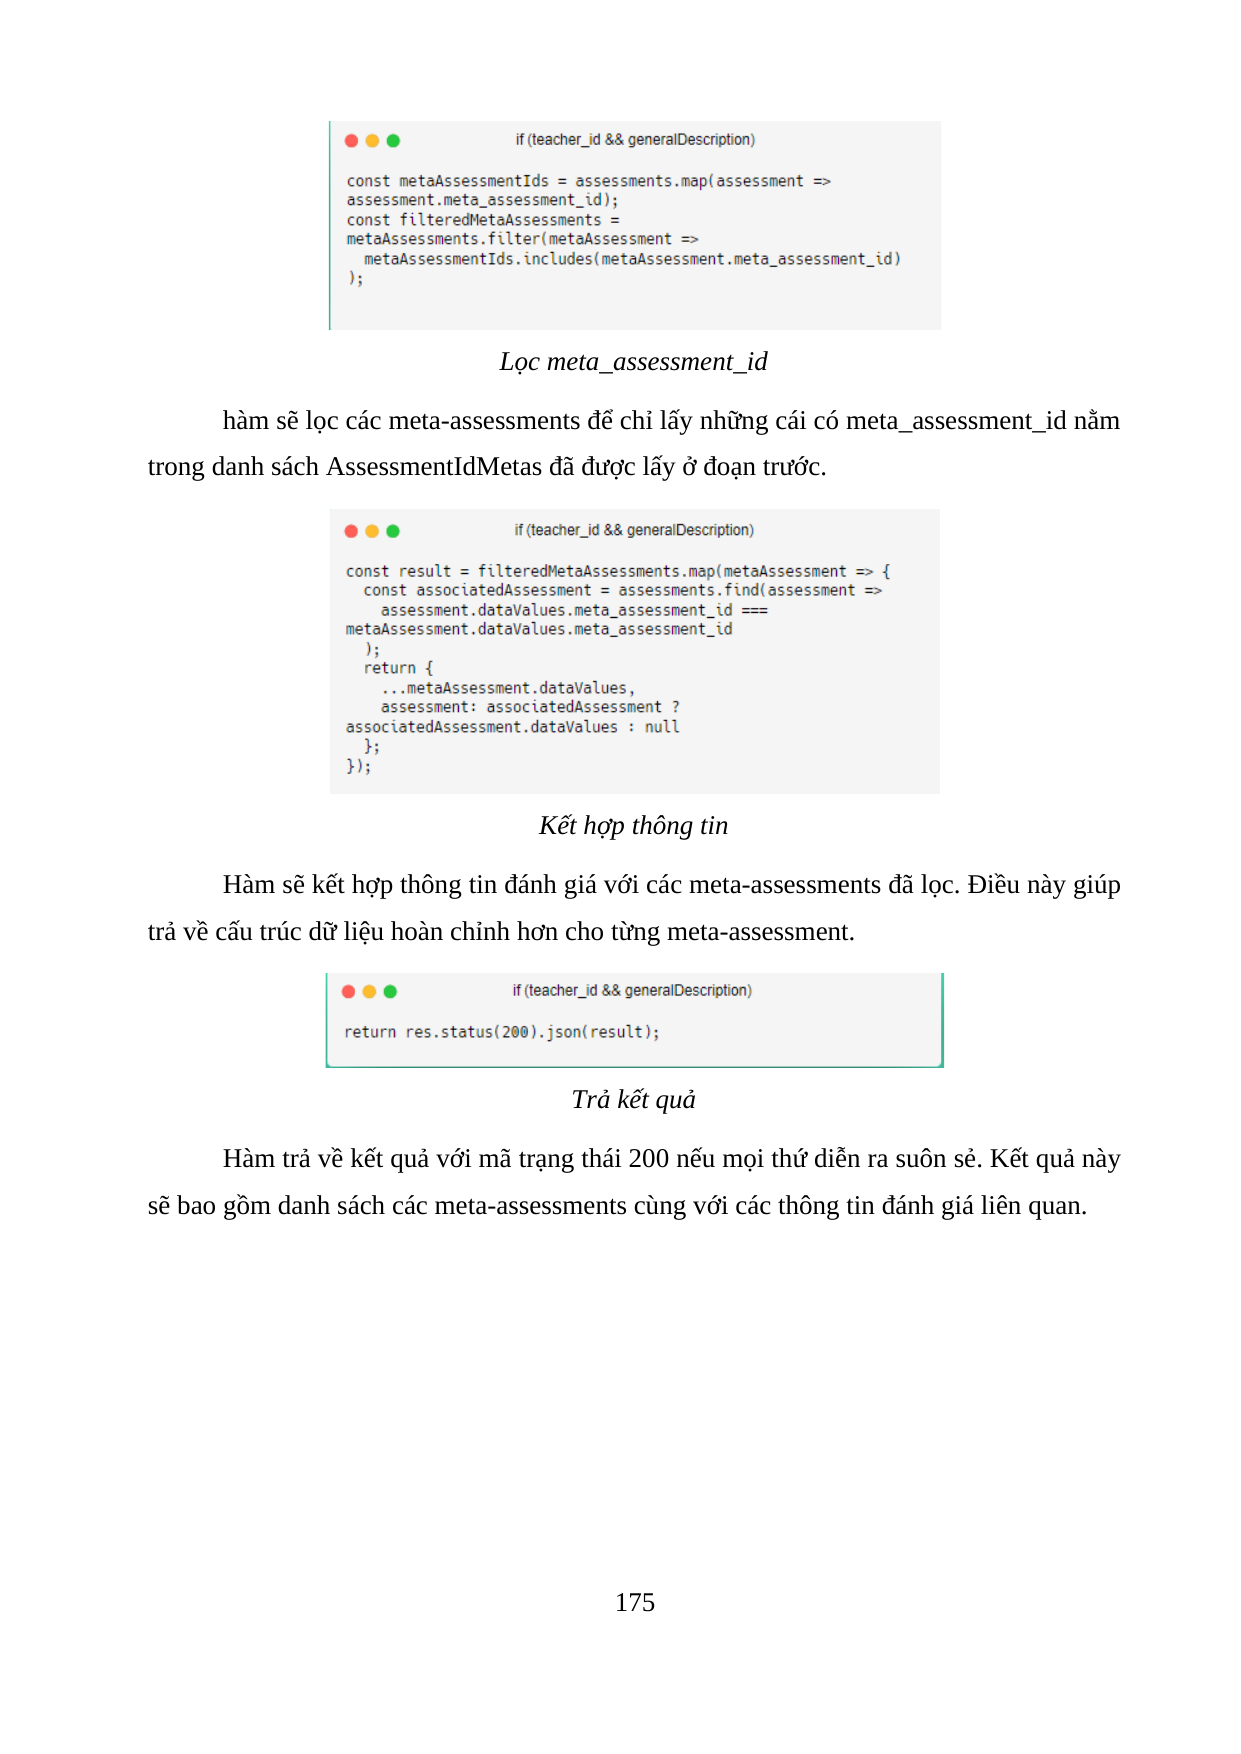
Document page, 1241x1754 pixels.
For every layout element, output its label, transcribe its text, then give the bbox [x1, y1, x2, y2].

picture [328, 121, 942, 330]
picture [330, 509, 940, 794]
text Trả kết quả [148, 1083, 1122, 1114]
text hàm sẽ lọc các meta-assessments để chỉ lấy những cái có meta_assessment_id nằm trong danh sách AssessmentIdMetas đã được lấy ở đoạn trước. [148, 404, 1122, 482]
text Hàm sẽ kết hợp thông tin đánh giá với các meta-assessments đã lọc. Điều này giúp trả về cấu trúc dữ liệu hoàn chỉnh hơn cho từng meta-assessment. [148, 868, 1122, 946]
picture [325, 973, 945, 1068]
text Lọc meta_assessment_id [148, 345, 1122, 376]
text Hàm trả về kết quả với mã trạng thái 200 nếu mọi thứ diễn ra suôn sẻ. Kết quả này sẽ bao gồm danh sách các meta-assessments cùng với các thông tin đánh giá liên quan. [148, 1142, 1122, 1220]
text Kết hợp thông tin [148, 809, 1122, 840]
